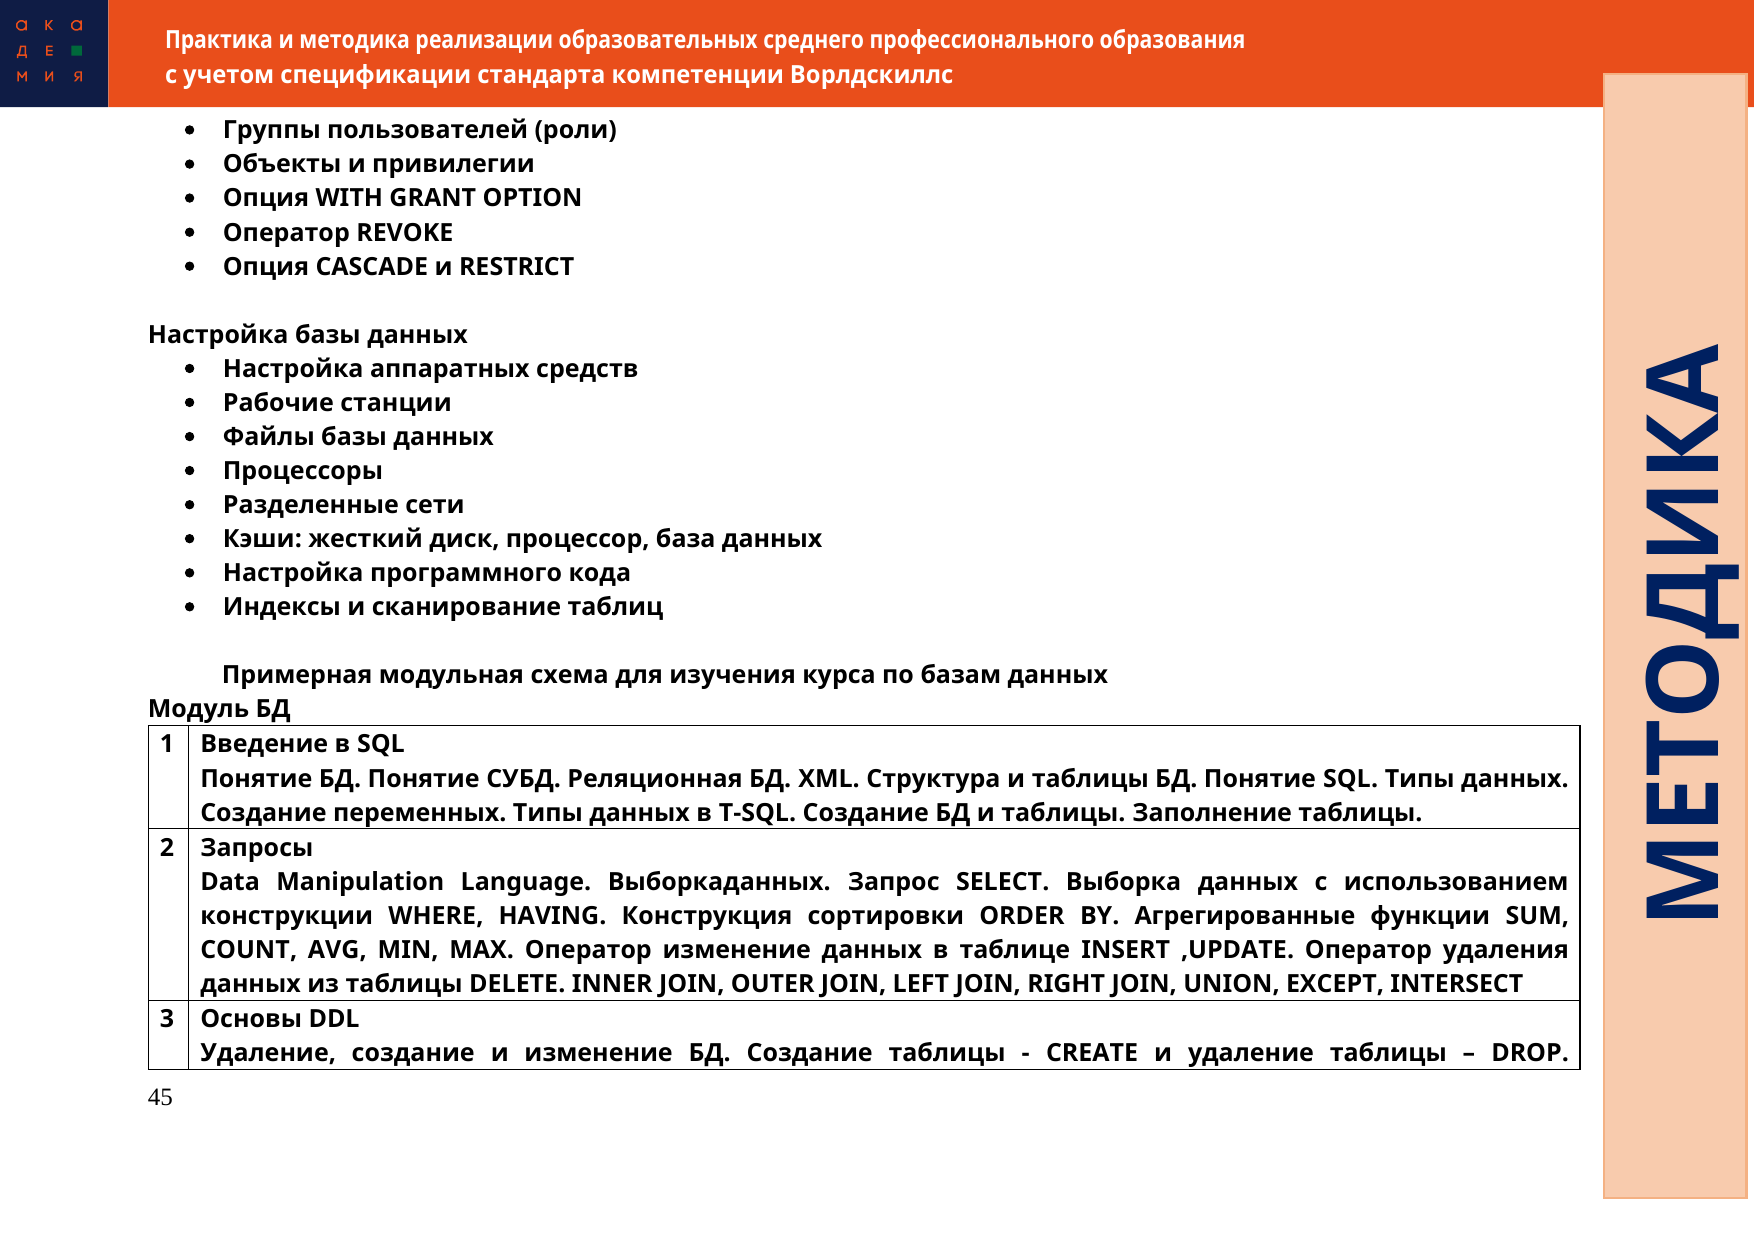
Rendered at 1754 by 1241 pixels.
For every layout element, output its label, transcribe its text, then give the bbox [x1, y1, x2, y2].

list Объекты и привилегии [185, 146, 1603, 180]
table_cell Запросы Data Manipulation Language. Выборкаданных. Запрос SELECT. Выборка данных с использованием конструкции WHERE, HAVING. Конструкция сортировки ORDER BY. Агрегированные функции SUM, COUNT, AVG, MIN, MAX. Оператор изменение данных в таблице INSERT ,UPDATE. Оператор удаления данных из таблицы DELETE. INNER JOIN, OUTER JOIN, LEFT JOIN, RIGHT JOIN, UNION, EXCEPT, INTERSECT [189, 829, 1579, 1000]
table_header 1 [149, 726, 188, 828]
list Опция CASCADE и RESTRICT [185, 248, 1603, 282]
text Примерная модульная схема для изучения курса по базам данных [148, 657, 1603, 691]
list Кэши: жесткий диск, процессор, база данных [185, 521, 1603, 555]
text Модуль БД [148, 691, 1603, 725]
list Процессоры [185, 453, 1603, 487]
list Настройка программного кода [185, 555, 1603, 589]
list Рабочие станции [185, 384, 1603, 418]
table_header Введение в SQL Понятие БД. Понятие СУБД. Реляционная БД. XML. Структура и таблицы БД. Понятие SQL. Tипы данных. Создание переменных. Типы данных в T-SQL. Создание БД и таблицы. Заполнение таблицы. [189, 726, 1579, 828]
text Настройка базы данных [148, 316, 1603, 350]
list Оператор REVOKE [185, 214, 1603, 248]
table_cell 2 [149, 829, 188, 1000]
list Индексы и сканирование таблиц [185, 589, 1603, 623]
list Группы пользователей (роли) [185, 112, 1603, 146]
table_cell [189, 1001, 1579, 1069]
list Опция WITH GRANT OPTION [185, 180, 1603, 214]
table_cell 3 [149, 1001, 188, 1069]
list Настройка аппаратных средств [185, 350, 1603, 384]
list Файлы базы данных [185, 418, 1603, 453]
list Разделенные сети [185, 487, 1603, 521]
